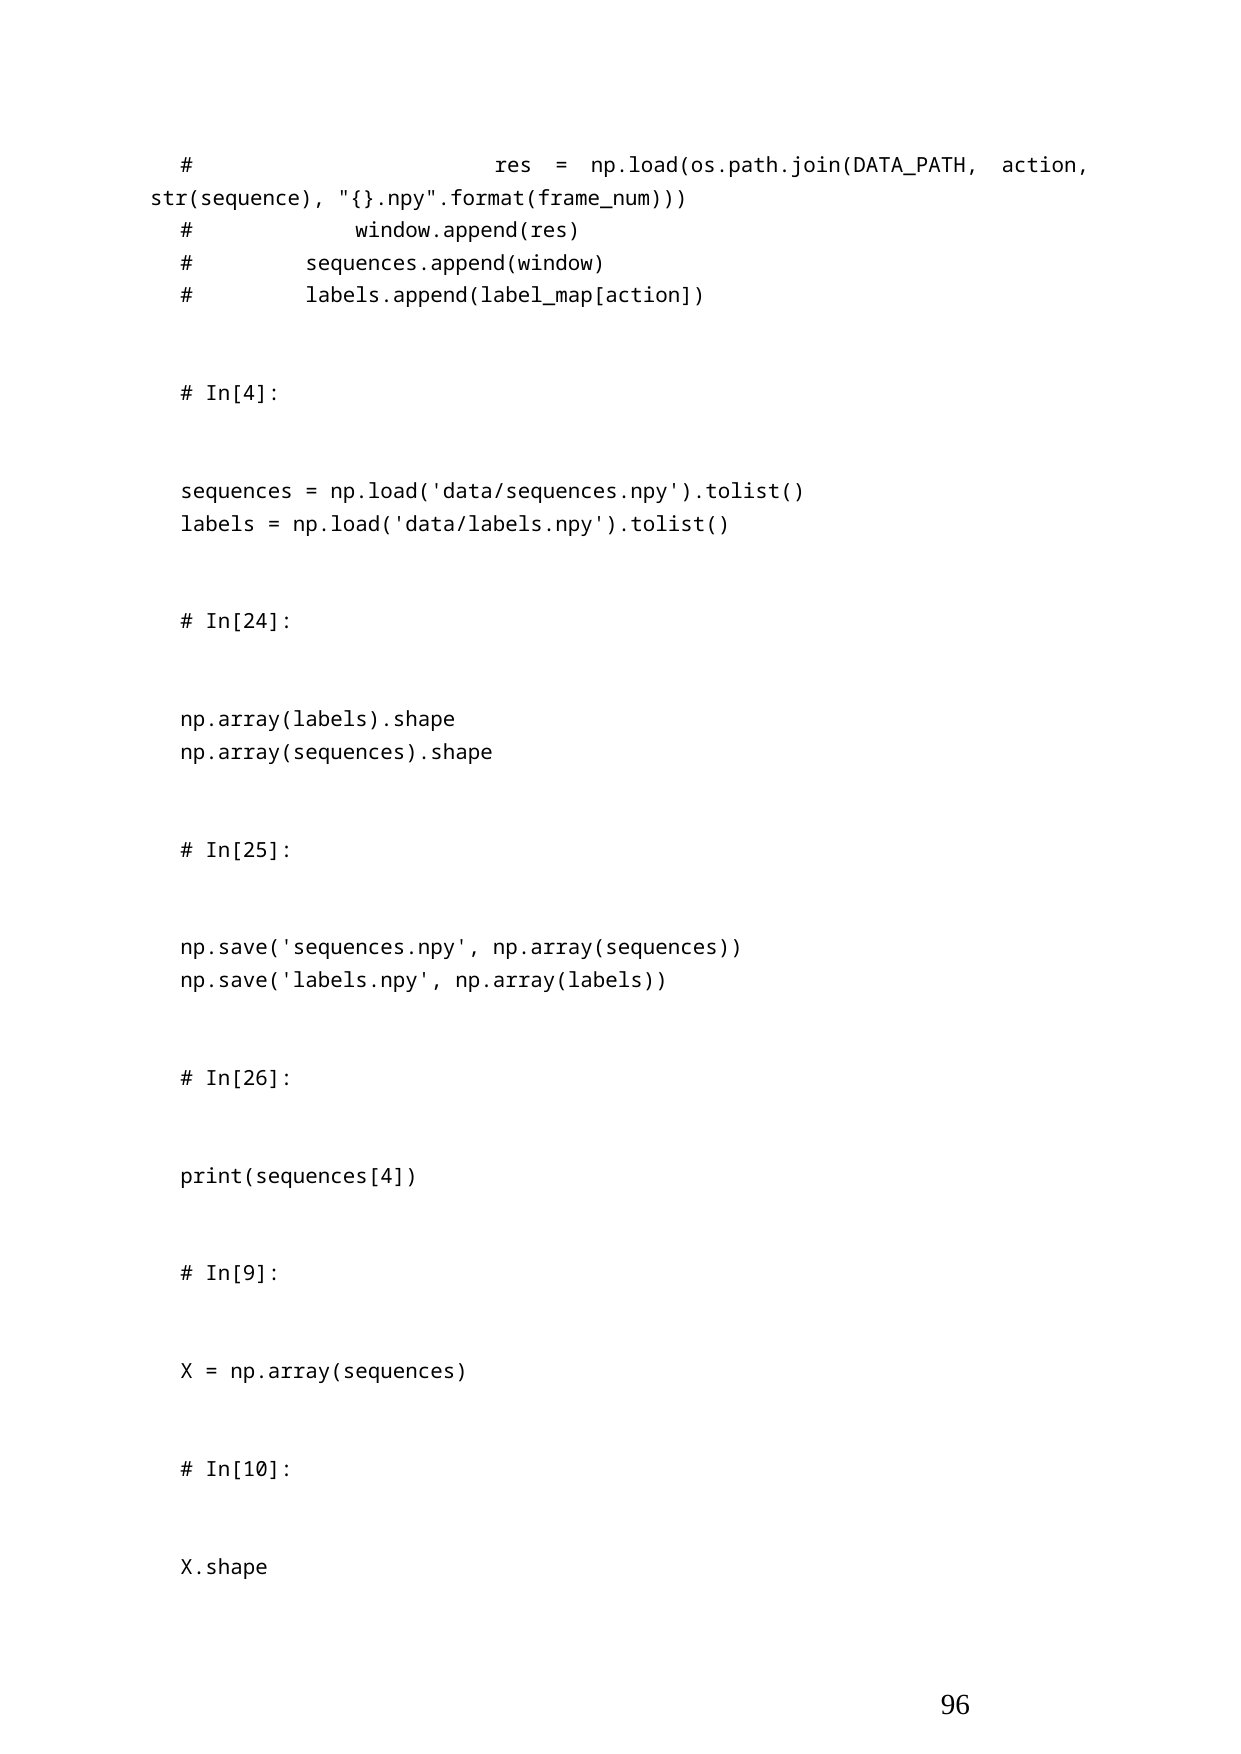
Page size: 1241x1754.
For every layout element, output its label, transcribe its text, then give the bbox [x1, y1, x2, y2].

text # In[9]: [150, 1258, 1090, 1287]
text X.shape [150, 1552, 1090, 1580]
text # sequences.append(window) [150, 248, 1090, 276]
text # In[10]: [150, 1454, 1090, 1483]
text # In[4]: [150, 378, 1090, 407]
text np.array(sequences).shape [150, 737, 1090, 765]
text np.save('labels.npy', np.array(labels)) [150, 965, 1090, 993]
text print(sequences[4]) [150, 1161, 1090, 1189]
text # In[24]: [150, 606, 1090, 635]
text # In[25]: [150, 835, 1090, 863]
text sequences = np.load('data/sequences.npy').tolist() [150, 476, 1090, 504]
text # res = np.load(os.path.join(DATA_PATH, action, str(sequence), "{}.npy".format(frame_num))) [150, 150, 1090, 211]
text # window.append(res) [150, 215, 1090, 244]
text # In[26]: [150, 1063, 1090, 1091]
text labels = np.load('data/labels.npy').tolist() [150, 509, 1090, 537]
text X = np.array(sequences) [150, 1356, 1090, 1385]
text np.save('sequences.npy', np.array(sequences)) [150, 932, 1090, 961]
text # labels.append(label_map[action]) [150, 280, 1090, 309]
text np.array(labels).shape [150, 704, 1090, 733]
